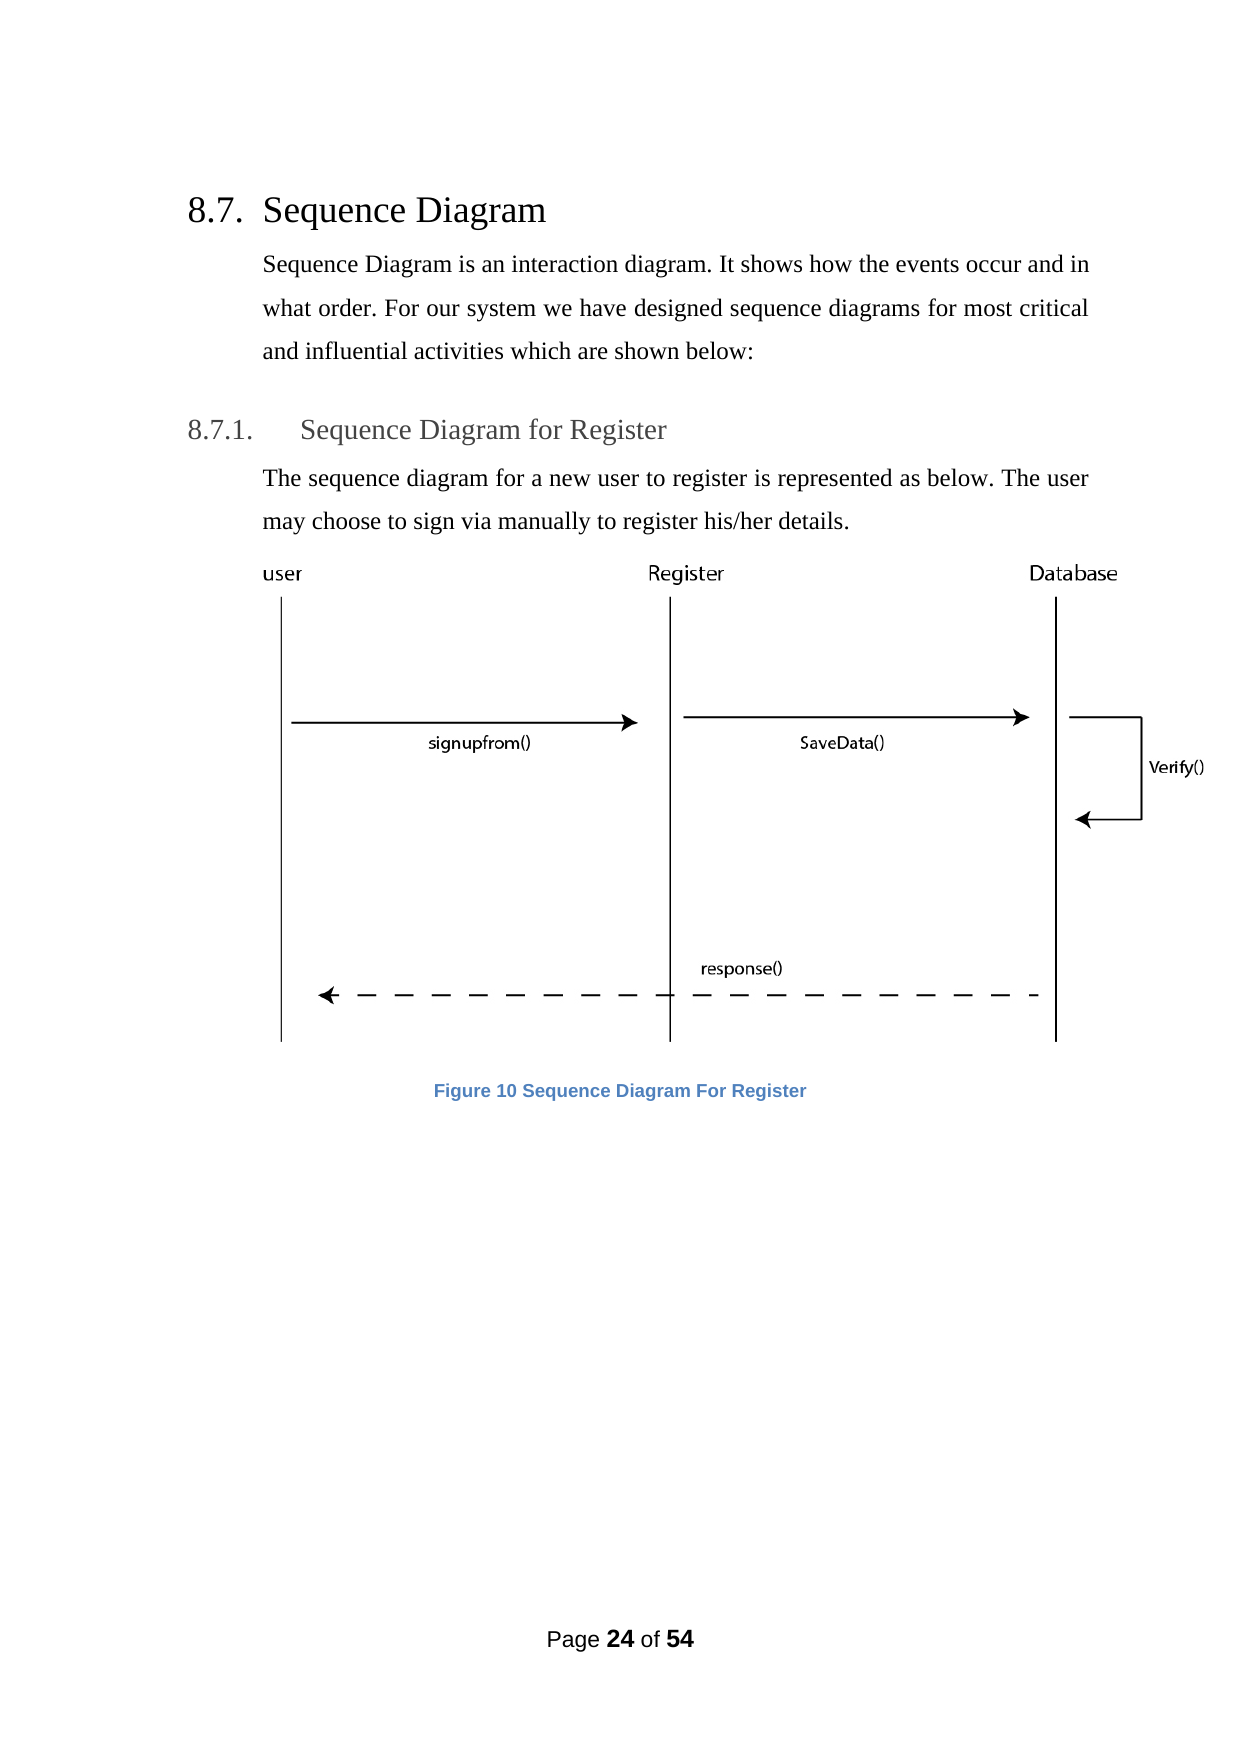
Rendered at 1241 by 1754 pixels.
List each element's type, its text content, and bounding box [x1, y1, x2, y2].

text Sequence Diagram is an interaction diagram. It shows how the events occur and in what order. For our system we have designed sequence diagrams for most critical and influential activities which are shown below: [262, 249, 1090, 364]
text The sequence diagram for a new user to register is represented as below. The user may choose to sign via manually to register his/her details. [262, 463, 1090, 535]
subtitle Sequence Diagram [187, 187, 1090, 231]
picture [262, 561, 1204, 1042]
subtitle Sequence Diagram for Register [187, 412, 1090, 446]
